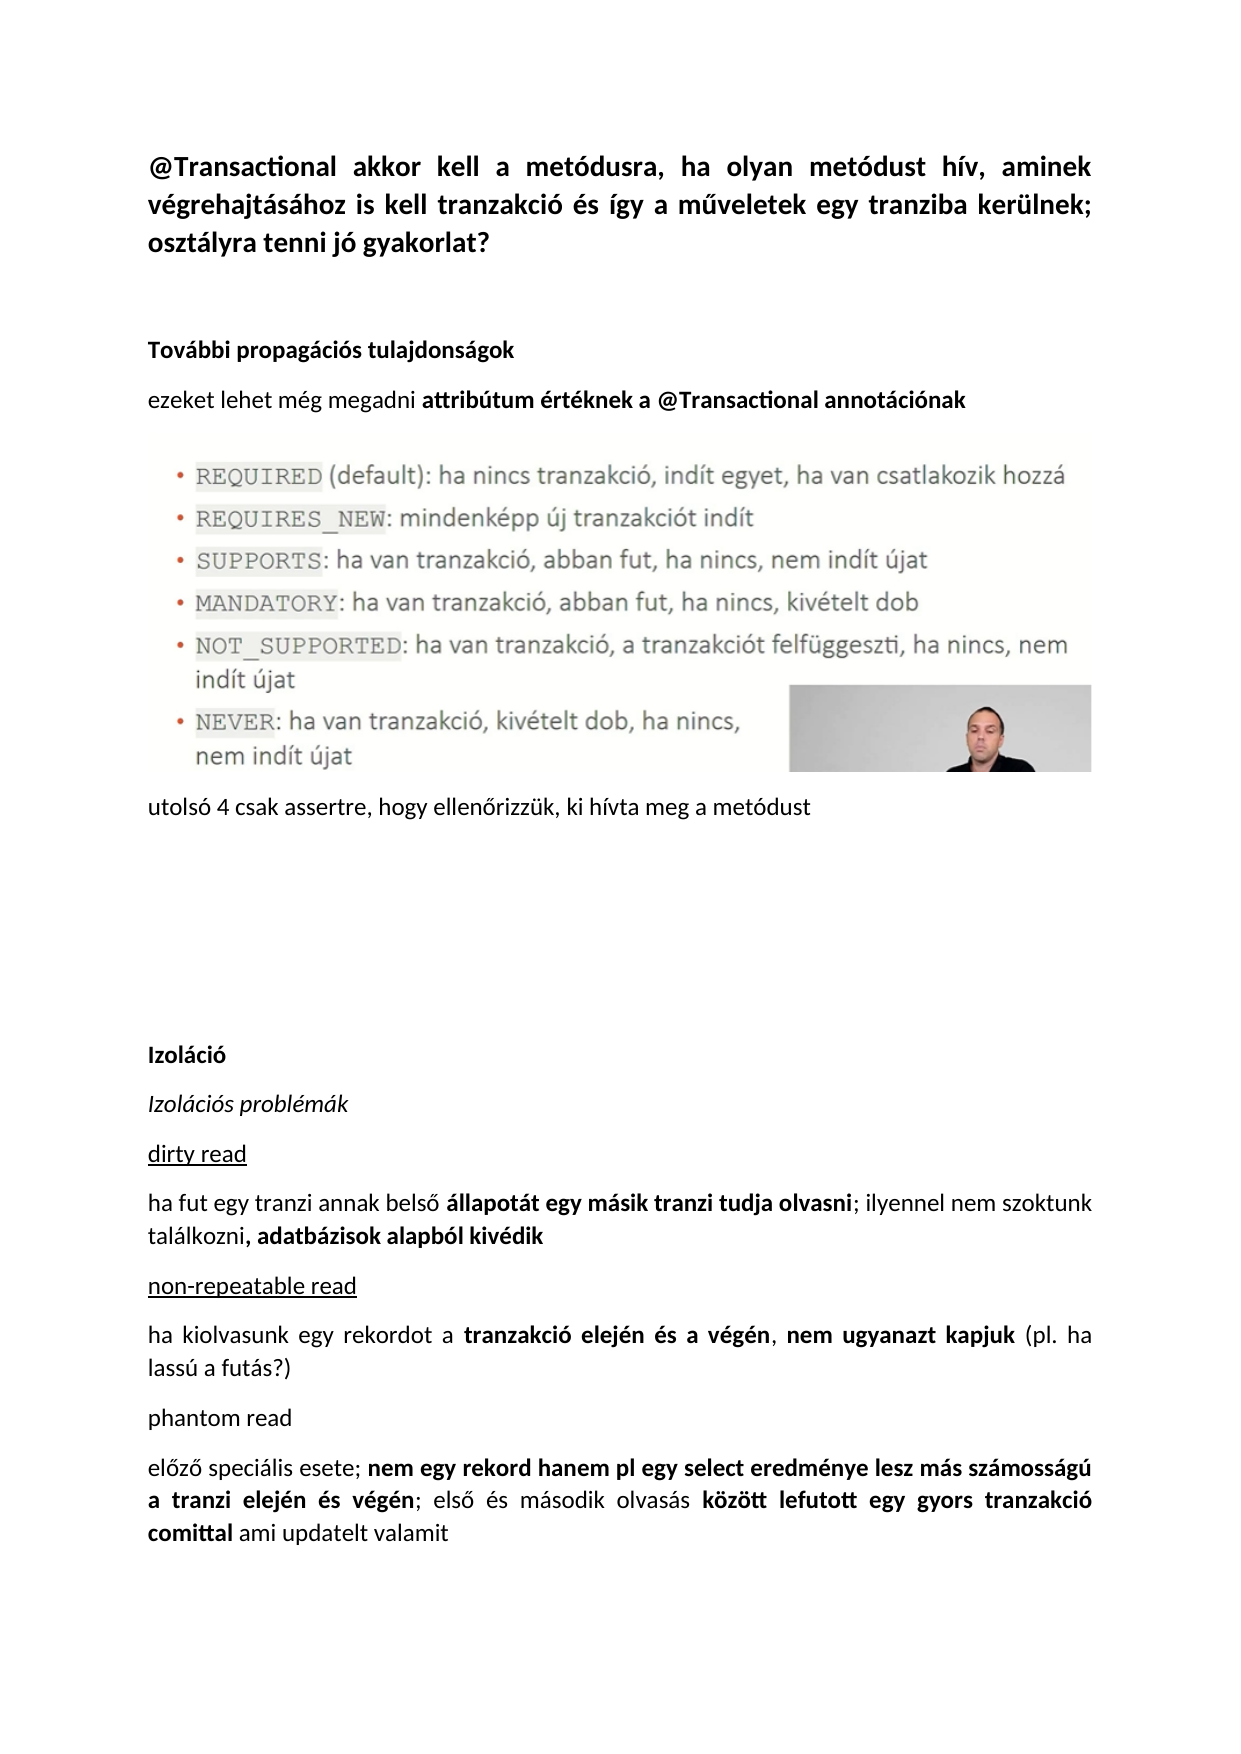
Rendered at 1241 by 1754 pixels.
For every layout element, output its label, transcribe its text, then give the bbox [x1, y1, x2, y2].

picture [147, 433, 1092, 772]
text További propagációs tulajdonságok [148, 335, 1093, 365]
text utolsó 4 csak assertre, hogy ellenőrizzük, ki hívta meg a metódust [148, 791, 1093, 821]
text dirty read [148, 1138, 1093, 1168]
text ha fut egy tranzi annak belső állapotát egy másik tranzi tudja olvasni; ilyennel nem szoktunk találkozni, adatbázisok alapból kivédik [148, 1188, 1093, 1251]
text phantom read [148, 1402, 1093, 1433]
text ezeket lehet még megadni attribútum értéknek a @Transactional annotációnak [148, 384, 1093, 415]
text Izolációs problémák [148, 1088, 1093, 1119]
text @Transactional akkor kell a metódusra, ha olyan metódust hív, aminek végrehajtásához is kell tranzakció és így a műveletek egy tranziba kerülnek; osztályra tenni jó gyakorlat? [148, 148, 1093, 260]
text non-repeatable read [148, 1270, 1093, 1301]
text előző speciális esete; nem egy rekord hanem pl egy select eredménye lesz más számosságú a tranzi elején és végén; első és második olvasás között lefutott egy gyors tranzakció comittal ami updatelt valamit [148, 1452, 1093, 1548]
text Izoláció [148, 1039, 1093, 1069]
text ha kiolvasunk egy rekordot a tranzakció elején és a végén, nem ugyanazt kapjuk (pl. ha lassú a futás?) [148, 1320, 1093, 1383]
